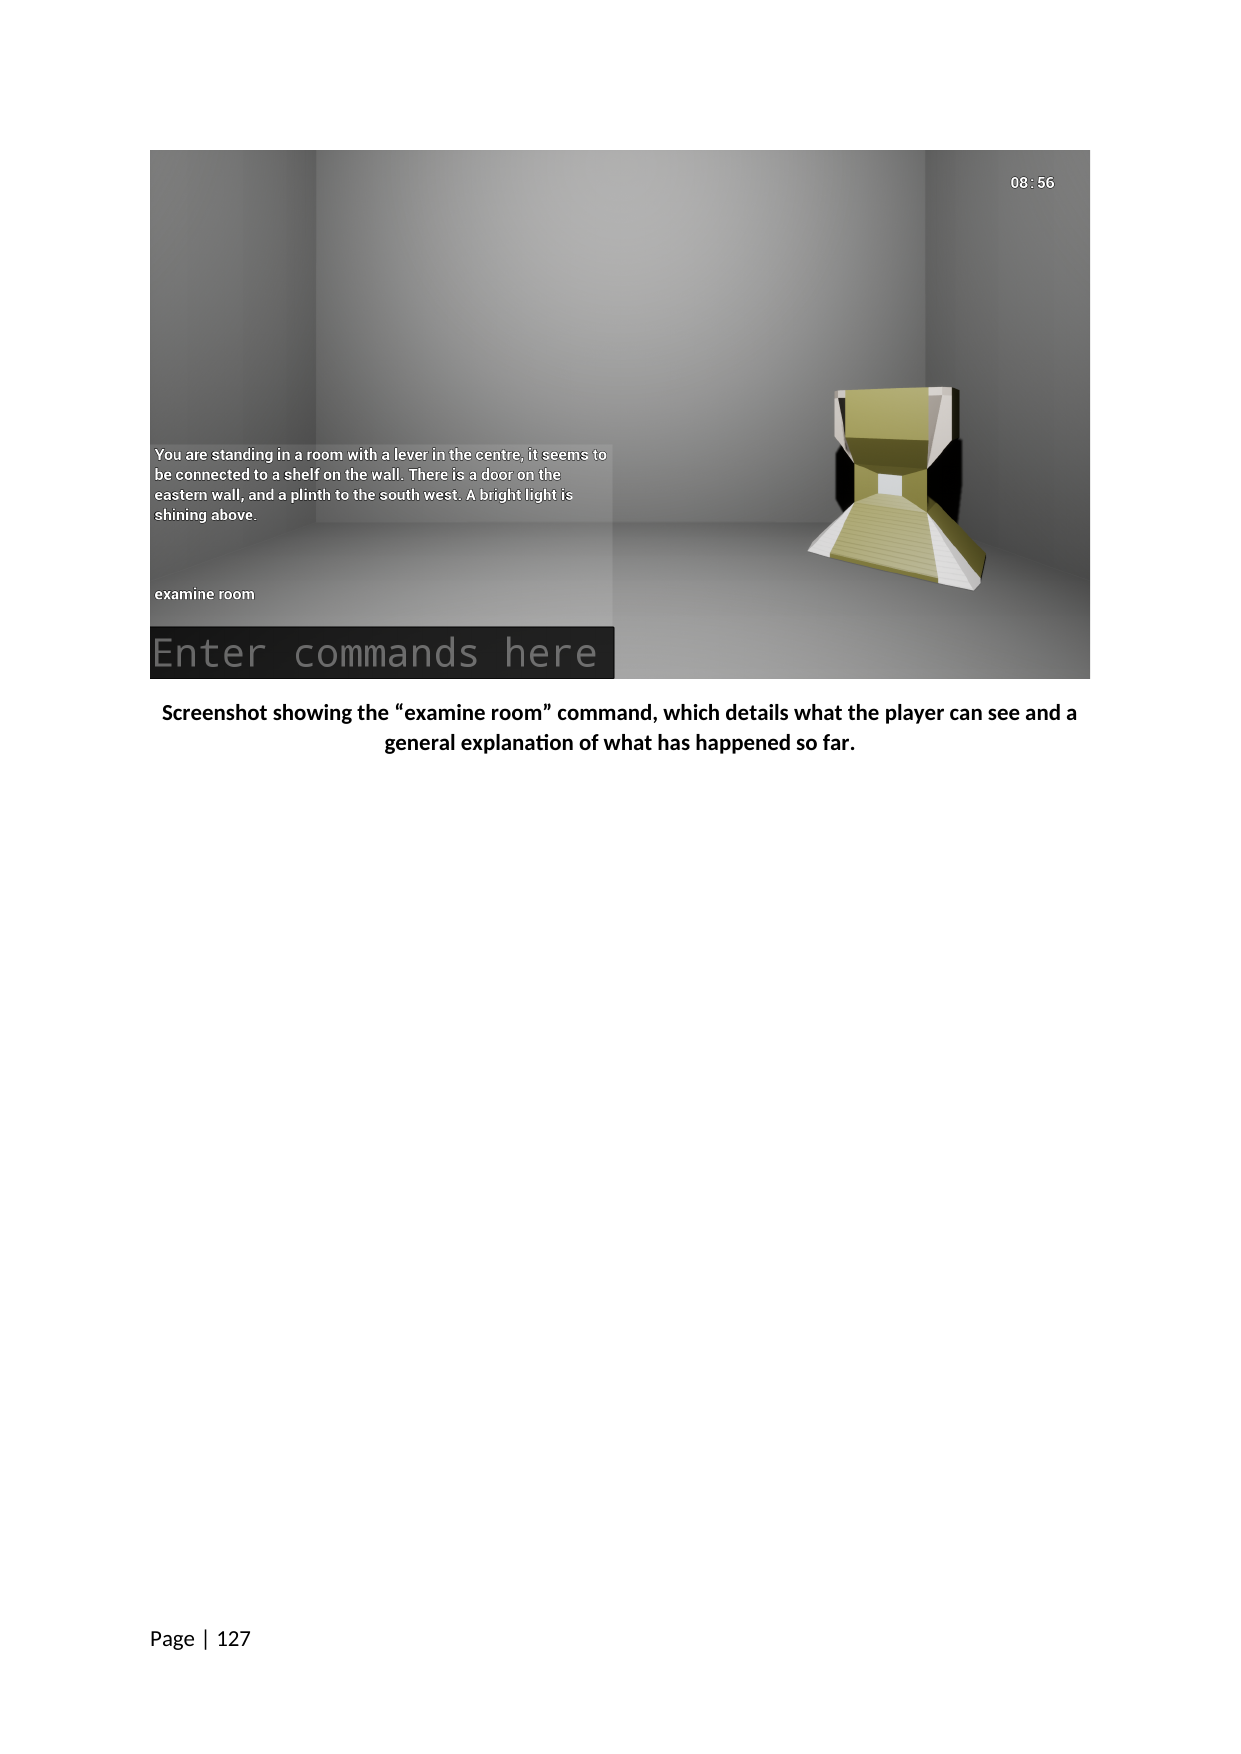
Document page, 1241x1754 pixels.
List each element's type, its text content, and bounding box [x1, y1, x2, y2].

text Screenshot showing the “examine room” command, which details what the player can see and a general explanation of what has happened so far. [150, 698, 1090, 756]
picture [150, 150, 1091, 679]
